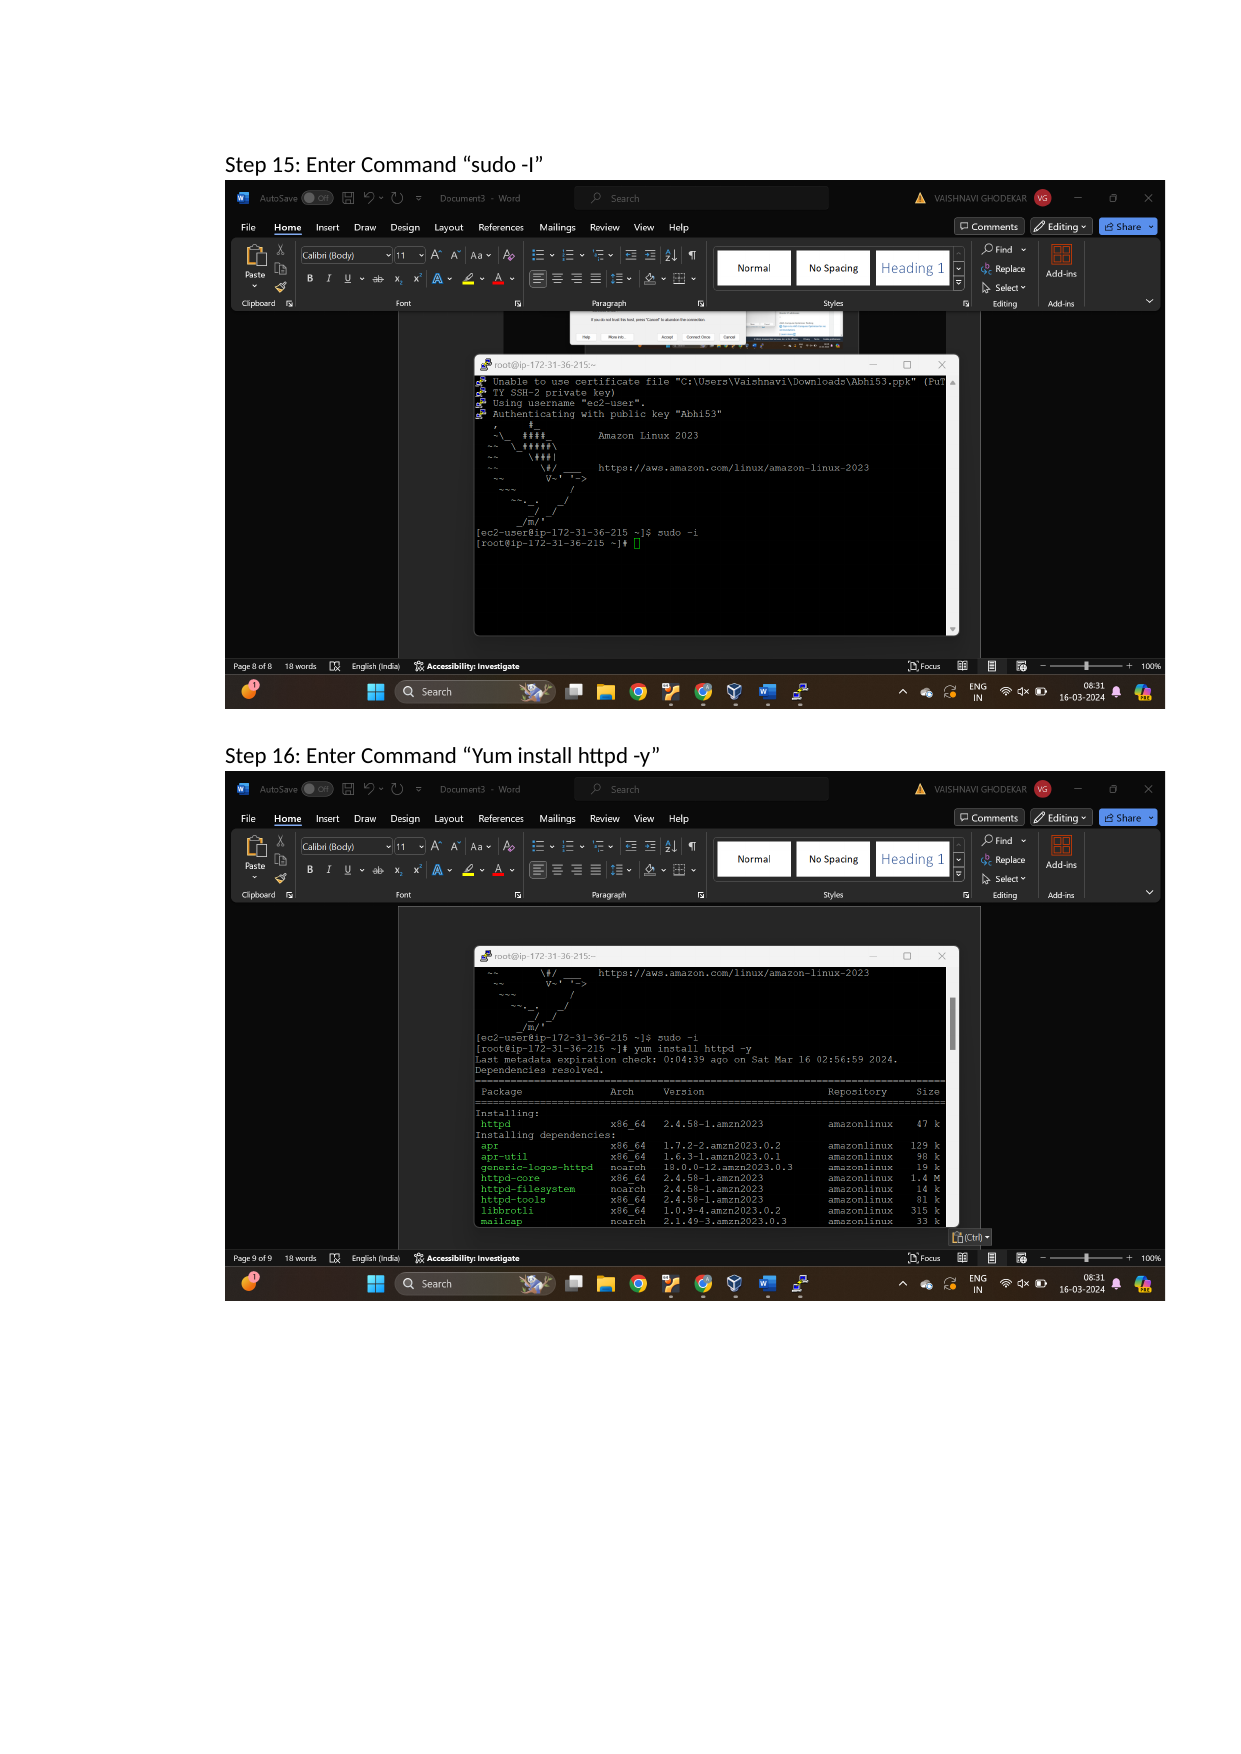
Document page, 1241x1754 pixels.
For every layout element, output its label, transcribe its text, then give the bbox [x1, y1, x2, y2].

picture [225, 180, 1166, 709]
list Step 16: Enter Command “Yum install httpd -y” [225, 741, 1090, 769]
picture [225, 771, 1166, 1301]
list Step 15: Enter Command “sudo -I” [225, 150, 1090, 178]
